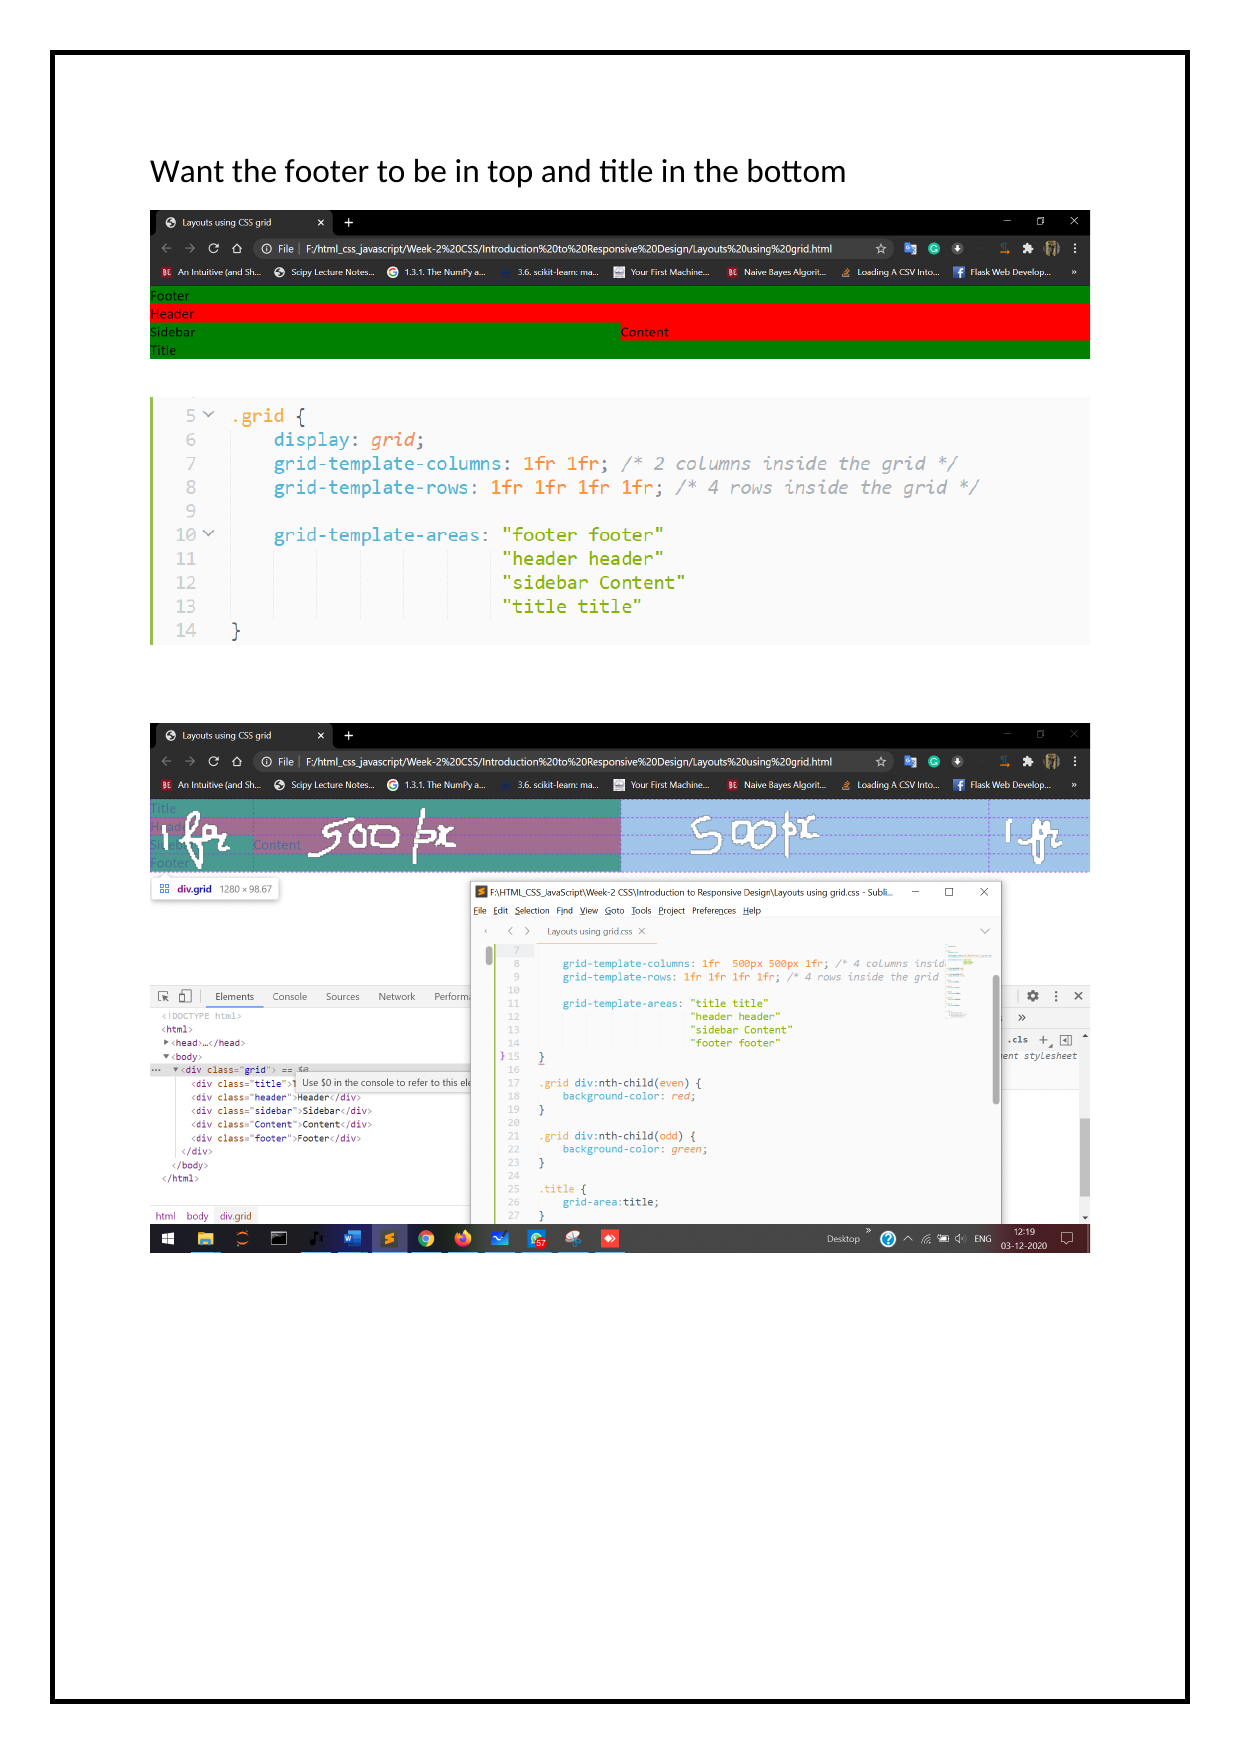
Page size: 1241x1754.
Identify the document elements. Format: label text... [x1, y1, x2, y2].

picture [150, 397, 1091, 645]
picture [150, 210, 1091, 396]
text Want the footer to be in top and title in the bottom [150, 150, 1090, 191]
picture [150, 723, 1091, 1253]
